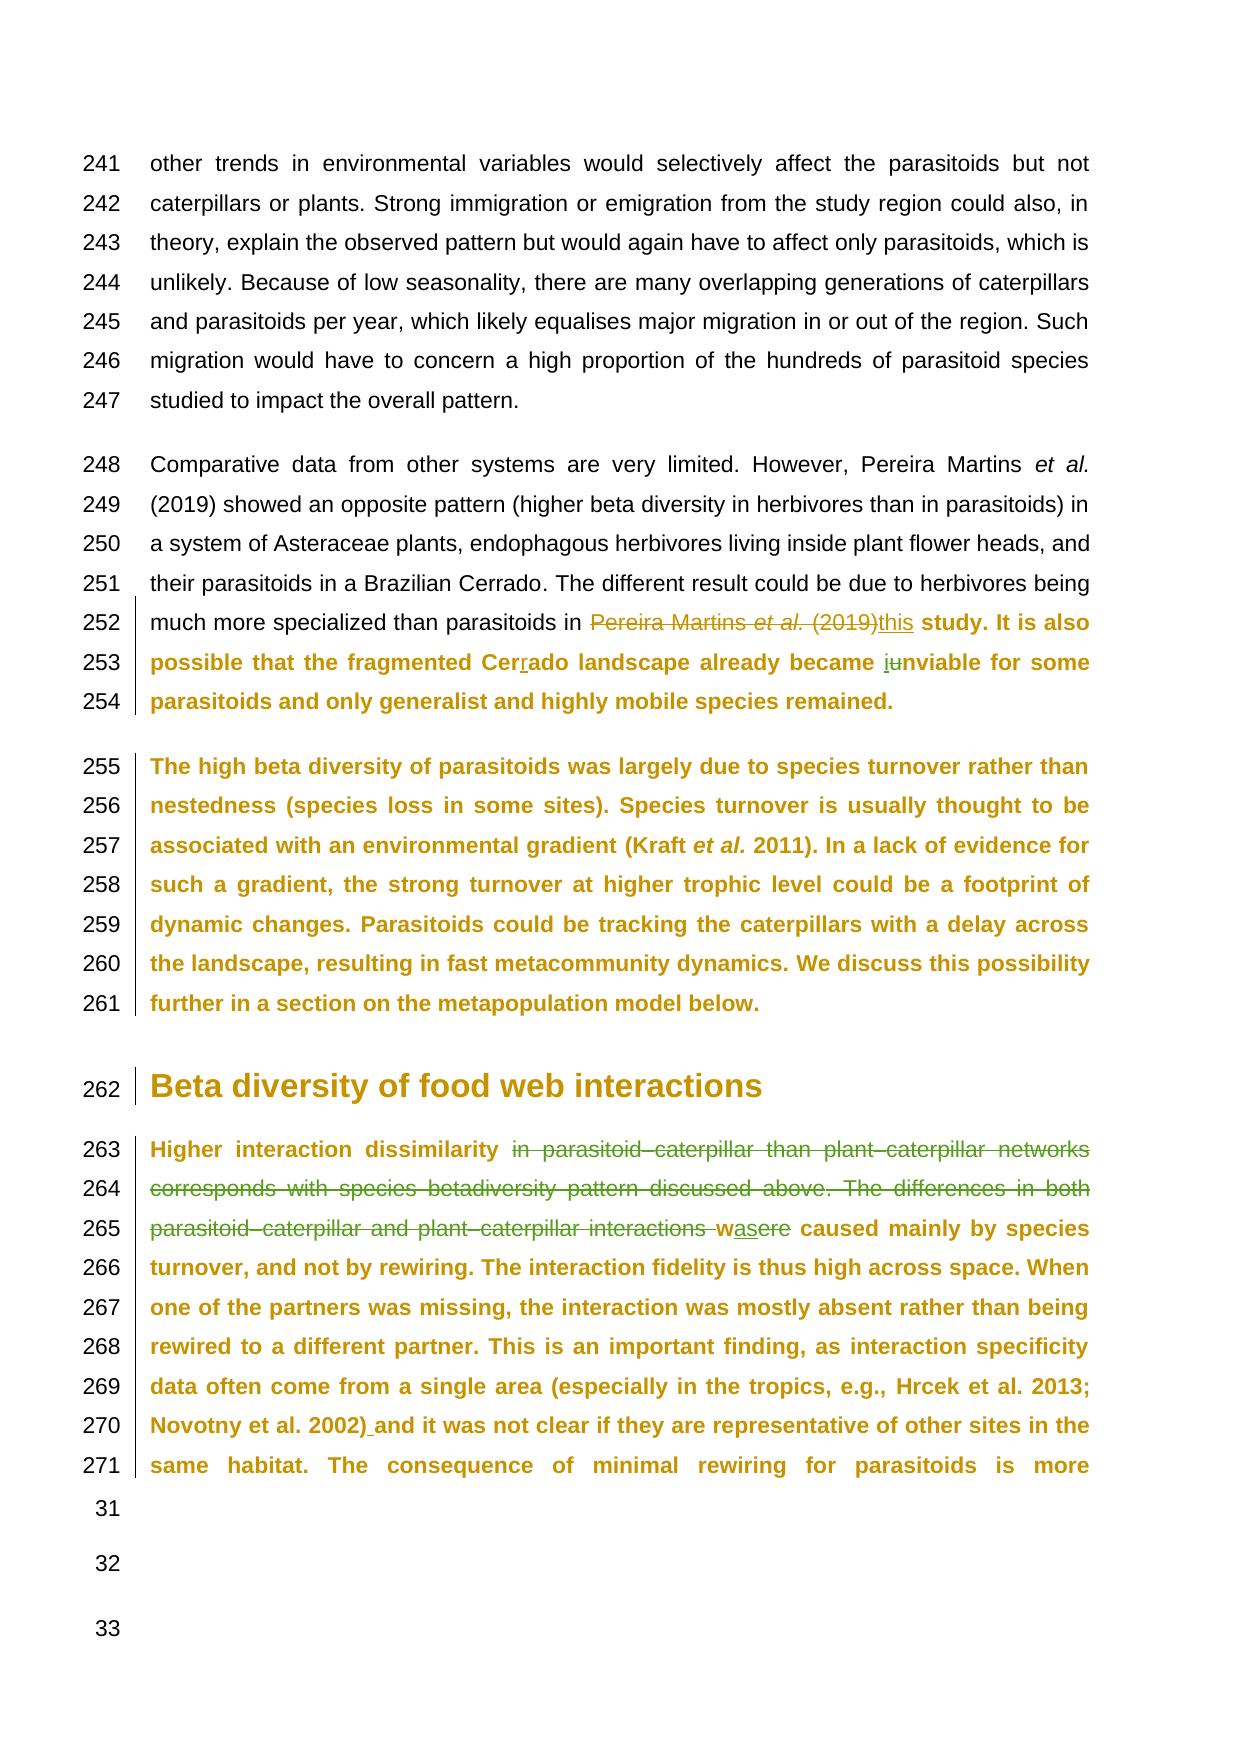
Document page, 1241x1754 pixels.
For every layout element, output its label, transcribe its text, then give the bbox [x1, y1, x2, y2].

subtitle Beta diversity of food web interactions [150, 1067, 1090, 1105]
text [150, 150, 1090, 413]
text Comparative data from other systems are very limited. However, Pereira Martins et al. showed an opposite pattern (higher beta diversity in herbivores than in parasitoids) in a system of Asteraceae plants, endophagous herbivores living inside plant flower heads, and their parasitoids in a Brazilian Cerrado. The different result could be due to herbivores being much more specialized than parasitoids in study. It is also possible that the fragmented Cerado landscape already became nviable for some parasitoids and only generalist and highly mobile species remained. [150, 451, 1090, 714]
text The high beta diversity of parasitoids was largely due to species turnover rather than nestedness (species loss in some sites). Species turnover is usually thought to be associated with an environmental gradient . In a lack of evidence for such a gradient, the strong turnover at higher trophic level could be a footprint of dynamic changes. Parasitoids could be tracking the caterpillars with a delay across the landscape, resulting in fast metacommunity dynamics. We discuss this possibility further in a section on the metapopulation model below. [150, 753, 1090, 1016]
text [150, 1190, 1090, 1478]
